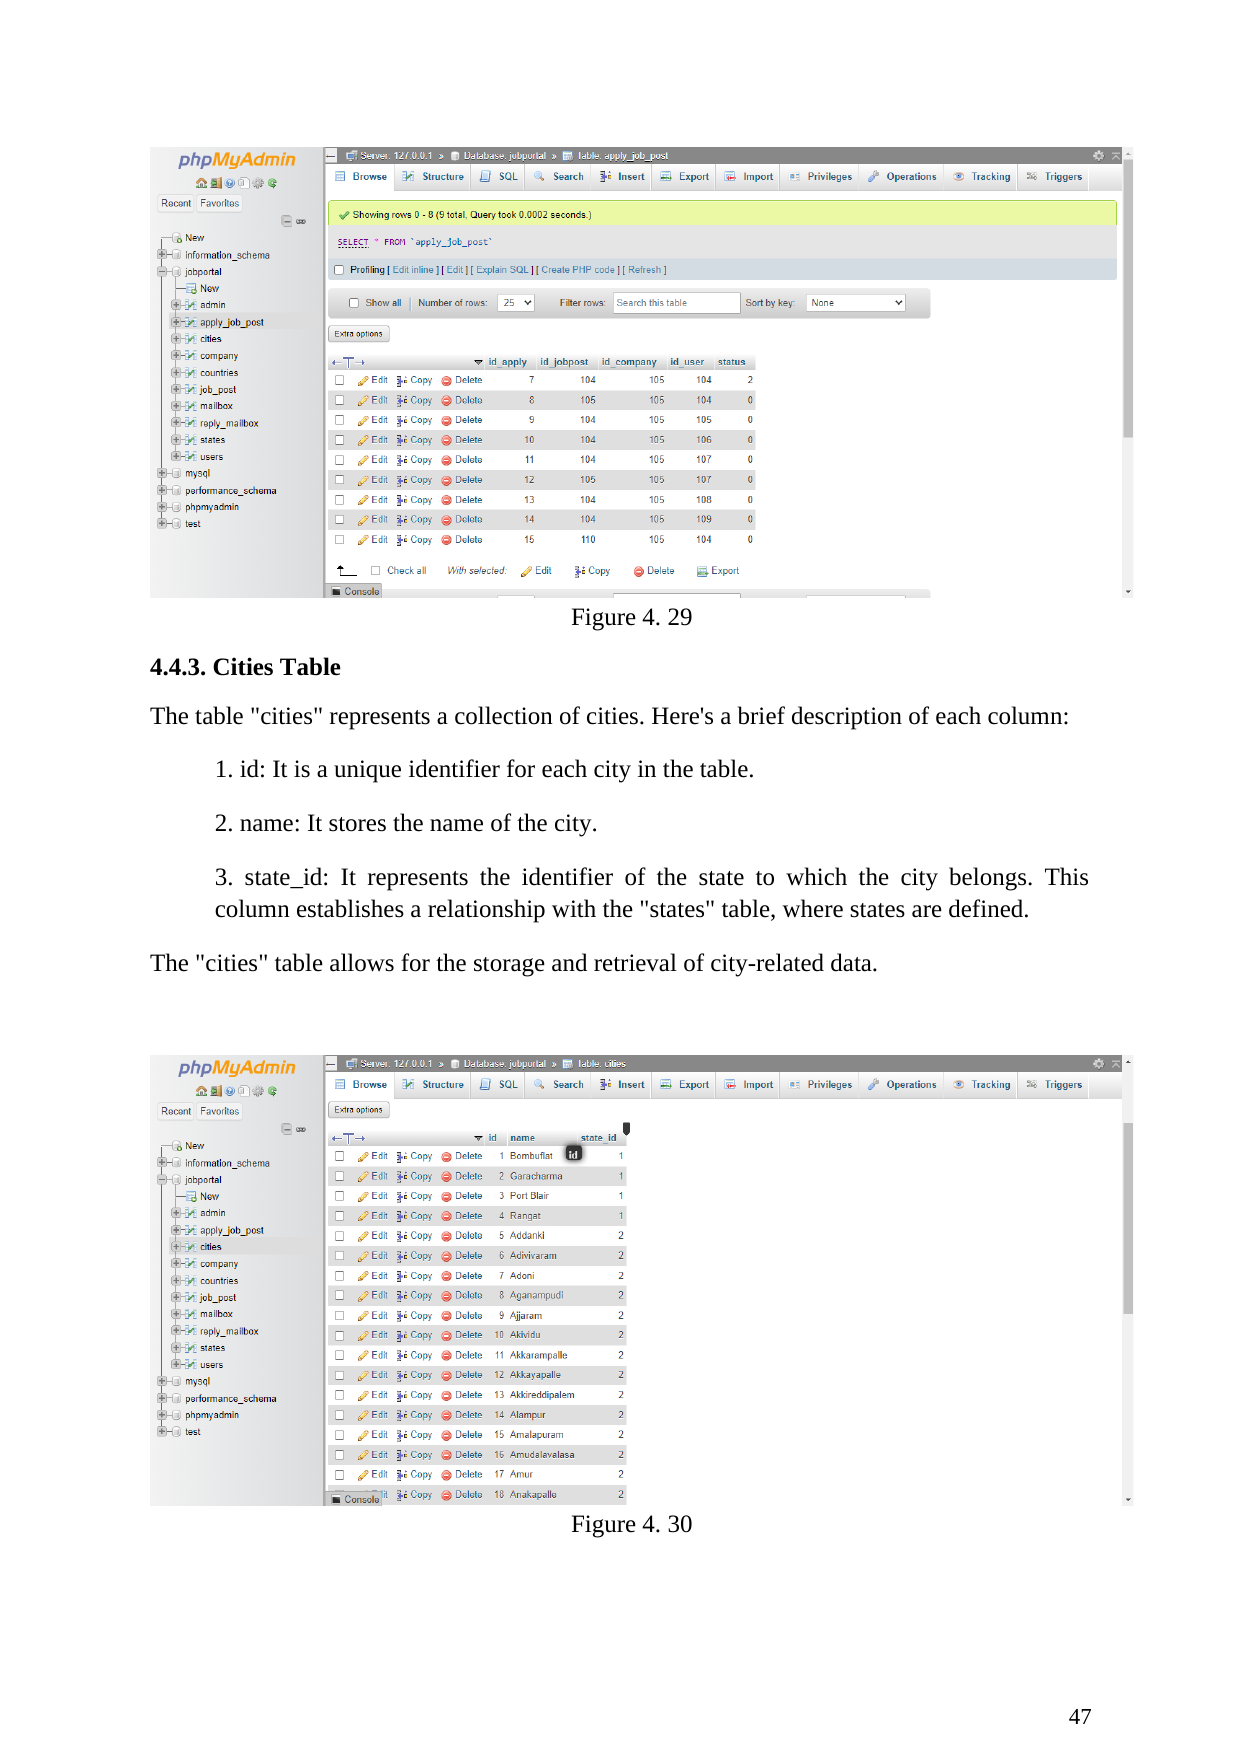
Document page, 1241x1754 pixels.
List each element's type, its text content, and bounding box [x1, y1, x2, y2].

picture [150, 147, 1134, 598]
text Figure 4. 29 [139, 602, 1123, 631]
text The table "cities" represents a collection of cities. Here's a brief description of each column: [150, 701, 1090, 730]
subtitle Cities Table [150, 652, 1123, 680]
picture [150, 1055, 1134, 1506]
text 2. name: It stores the name of the city. [214, 808, 1090, 837]
text The "cities" table allows for the storage and retrieval of city-related data. [150, 948, 1090, 977]
text 1. id: It is a unique identifier for each city in the table. [214, 754, 1090, 783]
text 3. state_id: It represents the identifier of the state to which the city belongs. This column establishes a relationship with the "states" table, where states are defined. [214, 862, 1090, 923]
text Figure 4. 30 [139, 1509, 1123, 1538]
